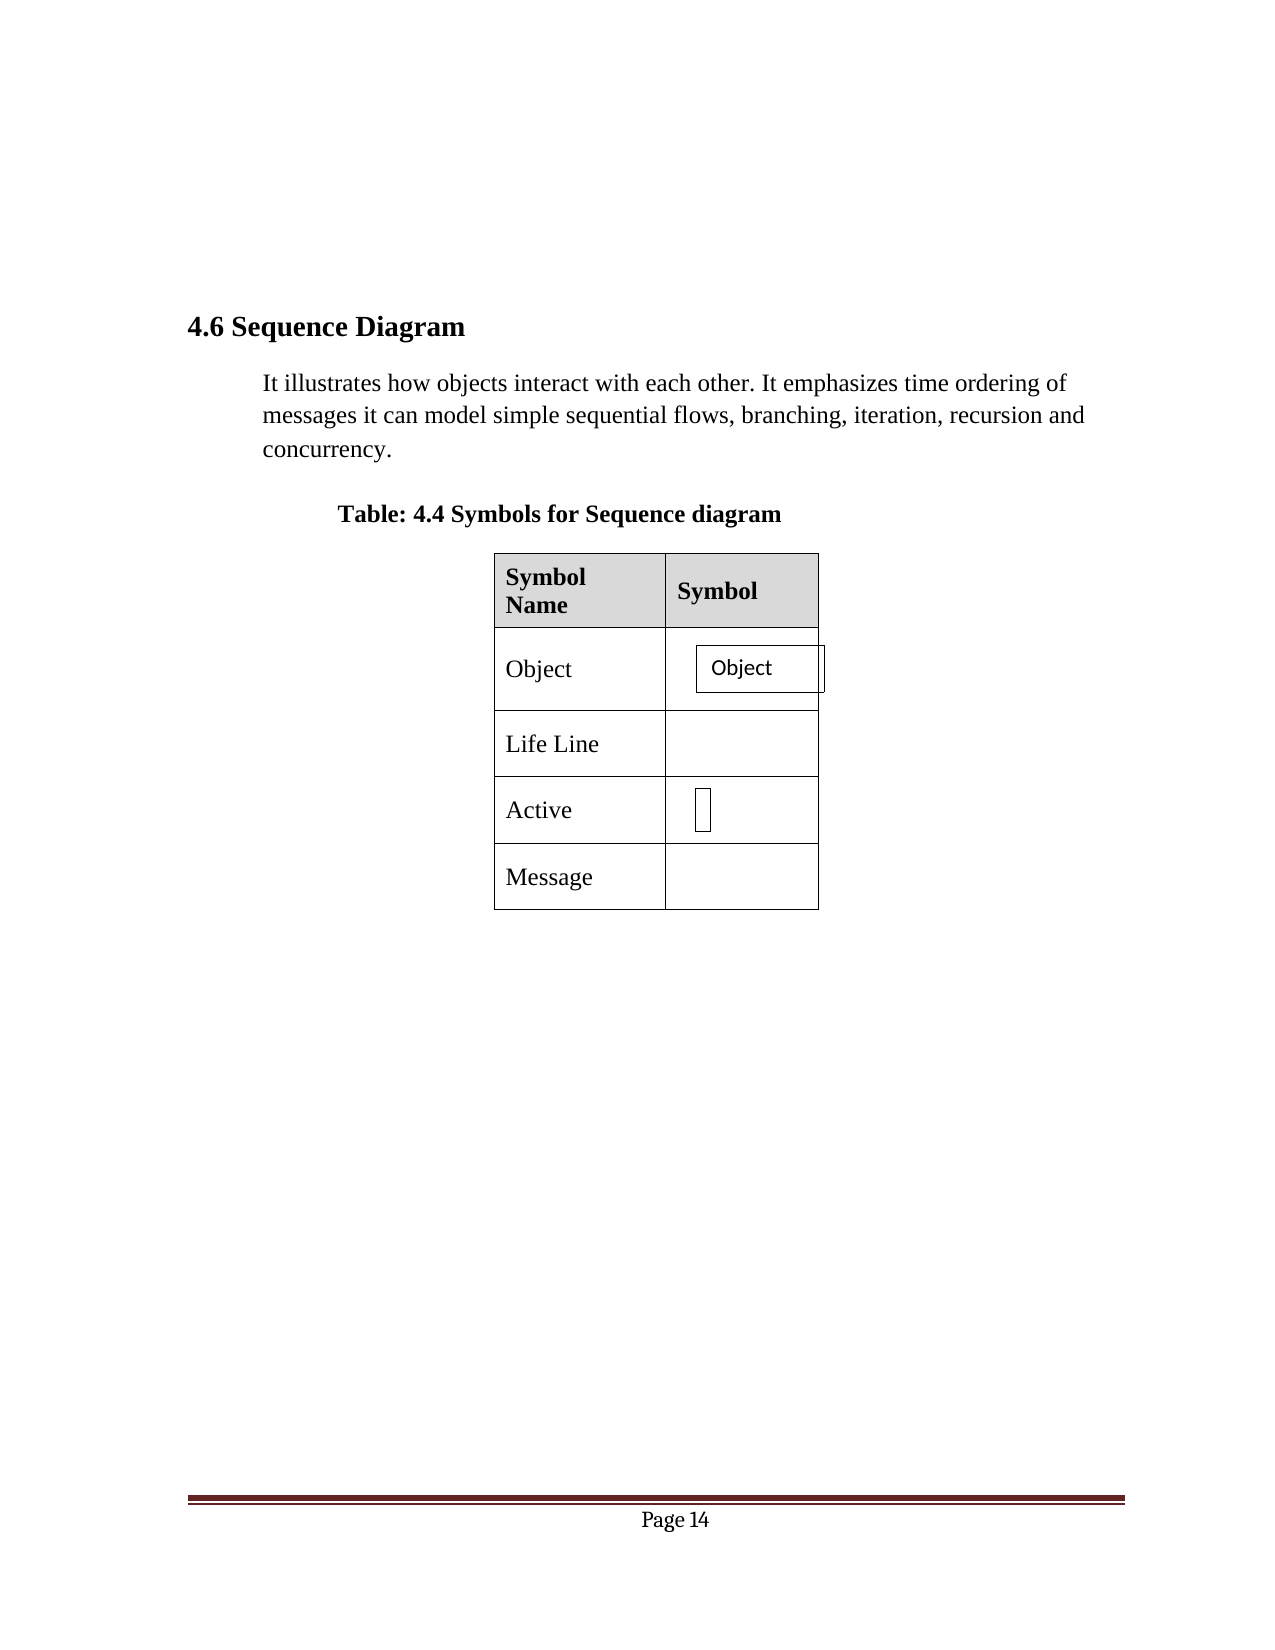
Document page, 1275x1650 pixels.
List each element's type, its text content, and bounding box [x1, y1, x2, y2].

table_cell [666, 628, 818, 709]
text It illustrates how objects interact with each other. It emphasizes time ordering of [187, 368, 1125, 396]
text concurrency. [187, 434, 1125, 462]
table_cell [666, 844, 818, 909]
table_cell Message [495, 844, 665, 909]
table_header Symbol [666, 554, 818, 627]
table_cell Life Line [495, 711, 665, 776]
text messages it can model simple sequential flows, branching, iteration, recursion and [187, 401, 1125, 429]
table_cell Object [495, 628, 665, 709]
table_cell [666, 711, 818, 776]
table_header Symbol Name [495, 554, 665, 627]
table_cell [666, 777, 818, 842]
text Table: 4.4 Symbols for Sequence diagram [262, 499, 1125, 528]
text 4.6 Sequence Diagram [187, 309, 1125, 343]
table_cell Active [495, 777, 665, 842]
